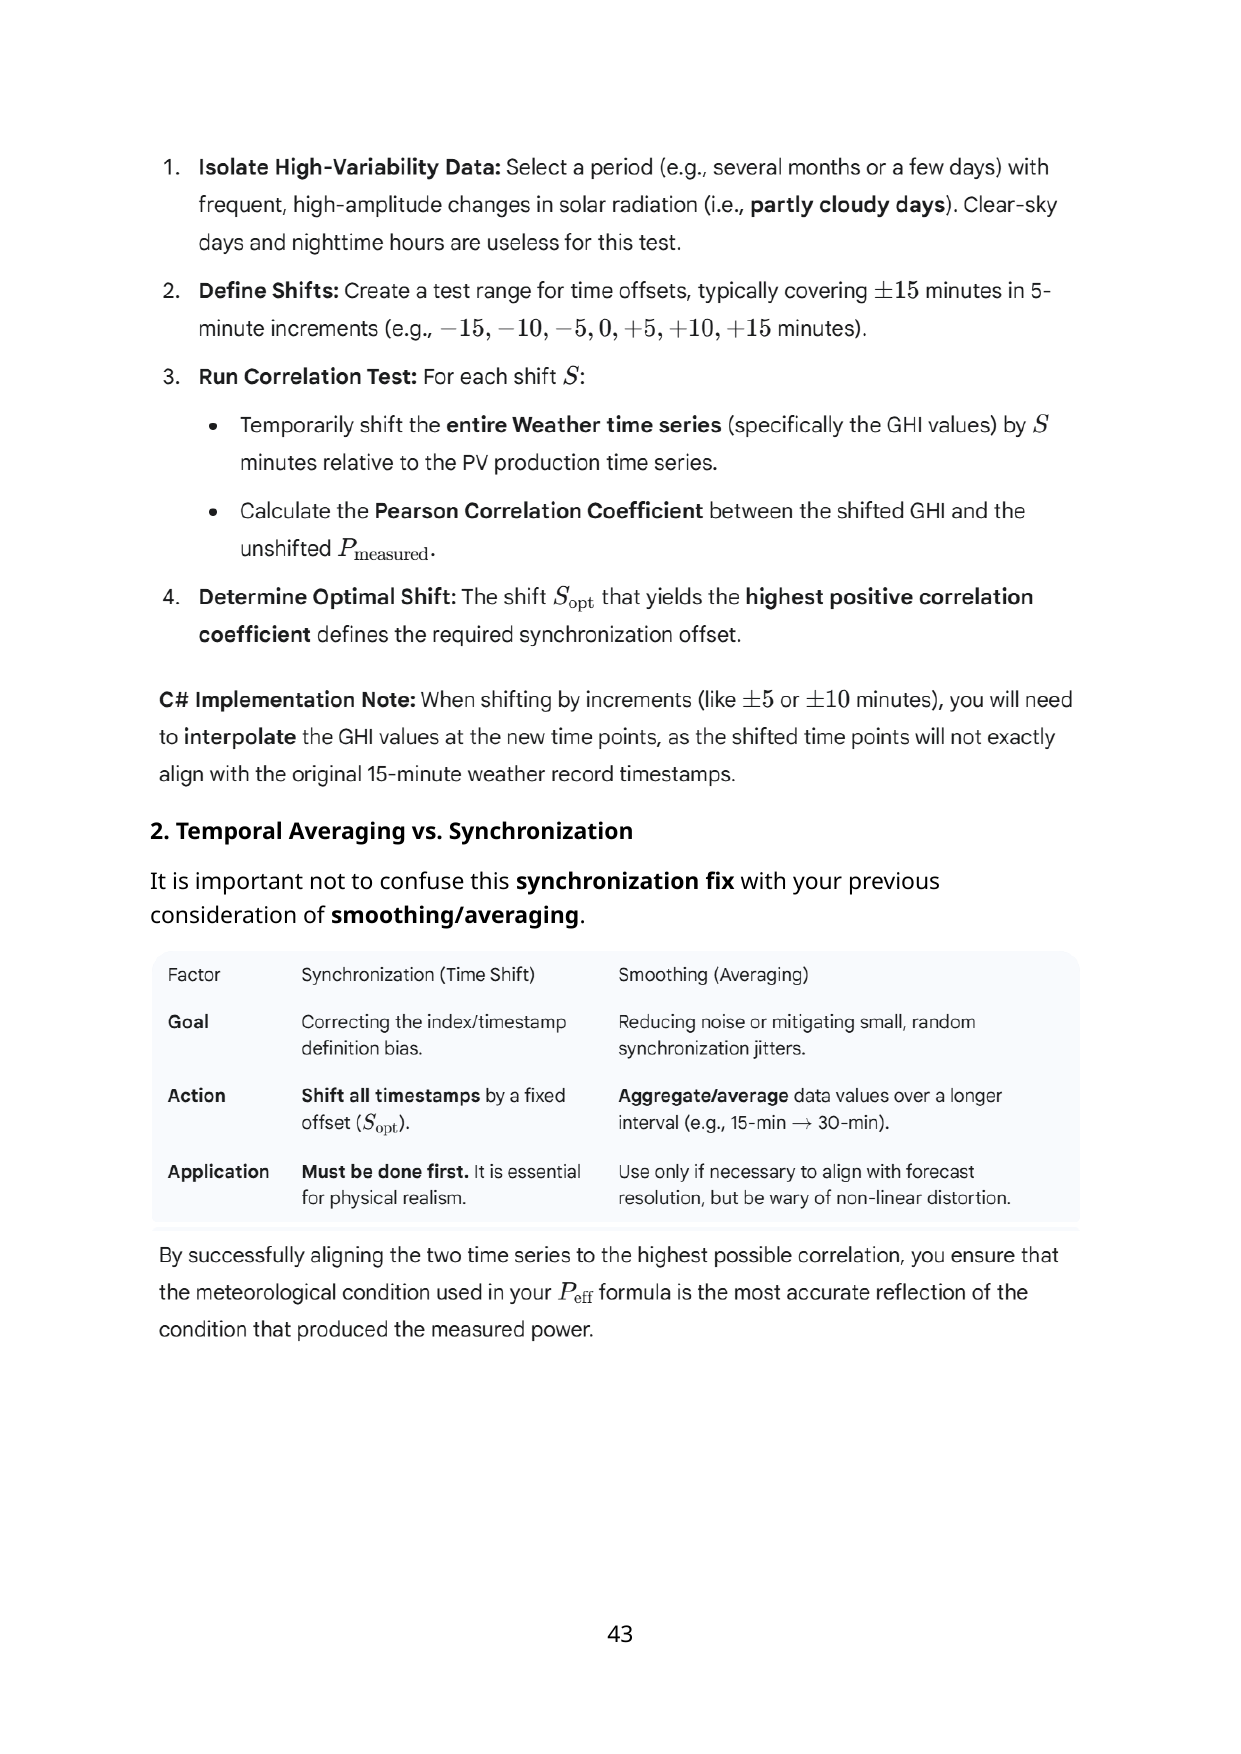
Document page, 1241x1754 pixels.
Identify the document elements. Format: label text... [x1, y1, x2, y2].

text 2. Temporal Averaging vs. Synchronization [150, 814, 1090, 846]
picture [150, 949, 1091, 1231]
picture [150, 1232, 1091, 1352]
text It is important not to confuse this synchronization fix with your previous consideration of smoothing/averaging. [150, 865, 1090, 930]
picture [150, 681, 1091, 796]
picture [150, 150, 1091, 663]
